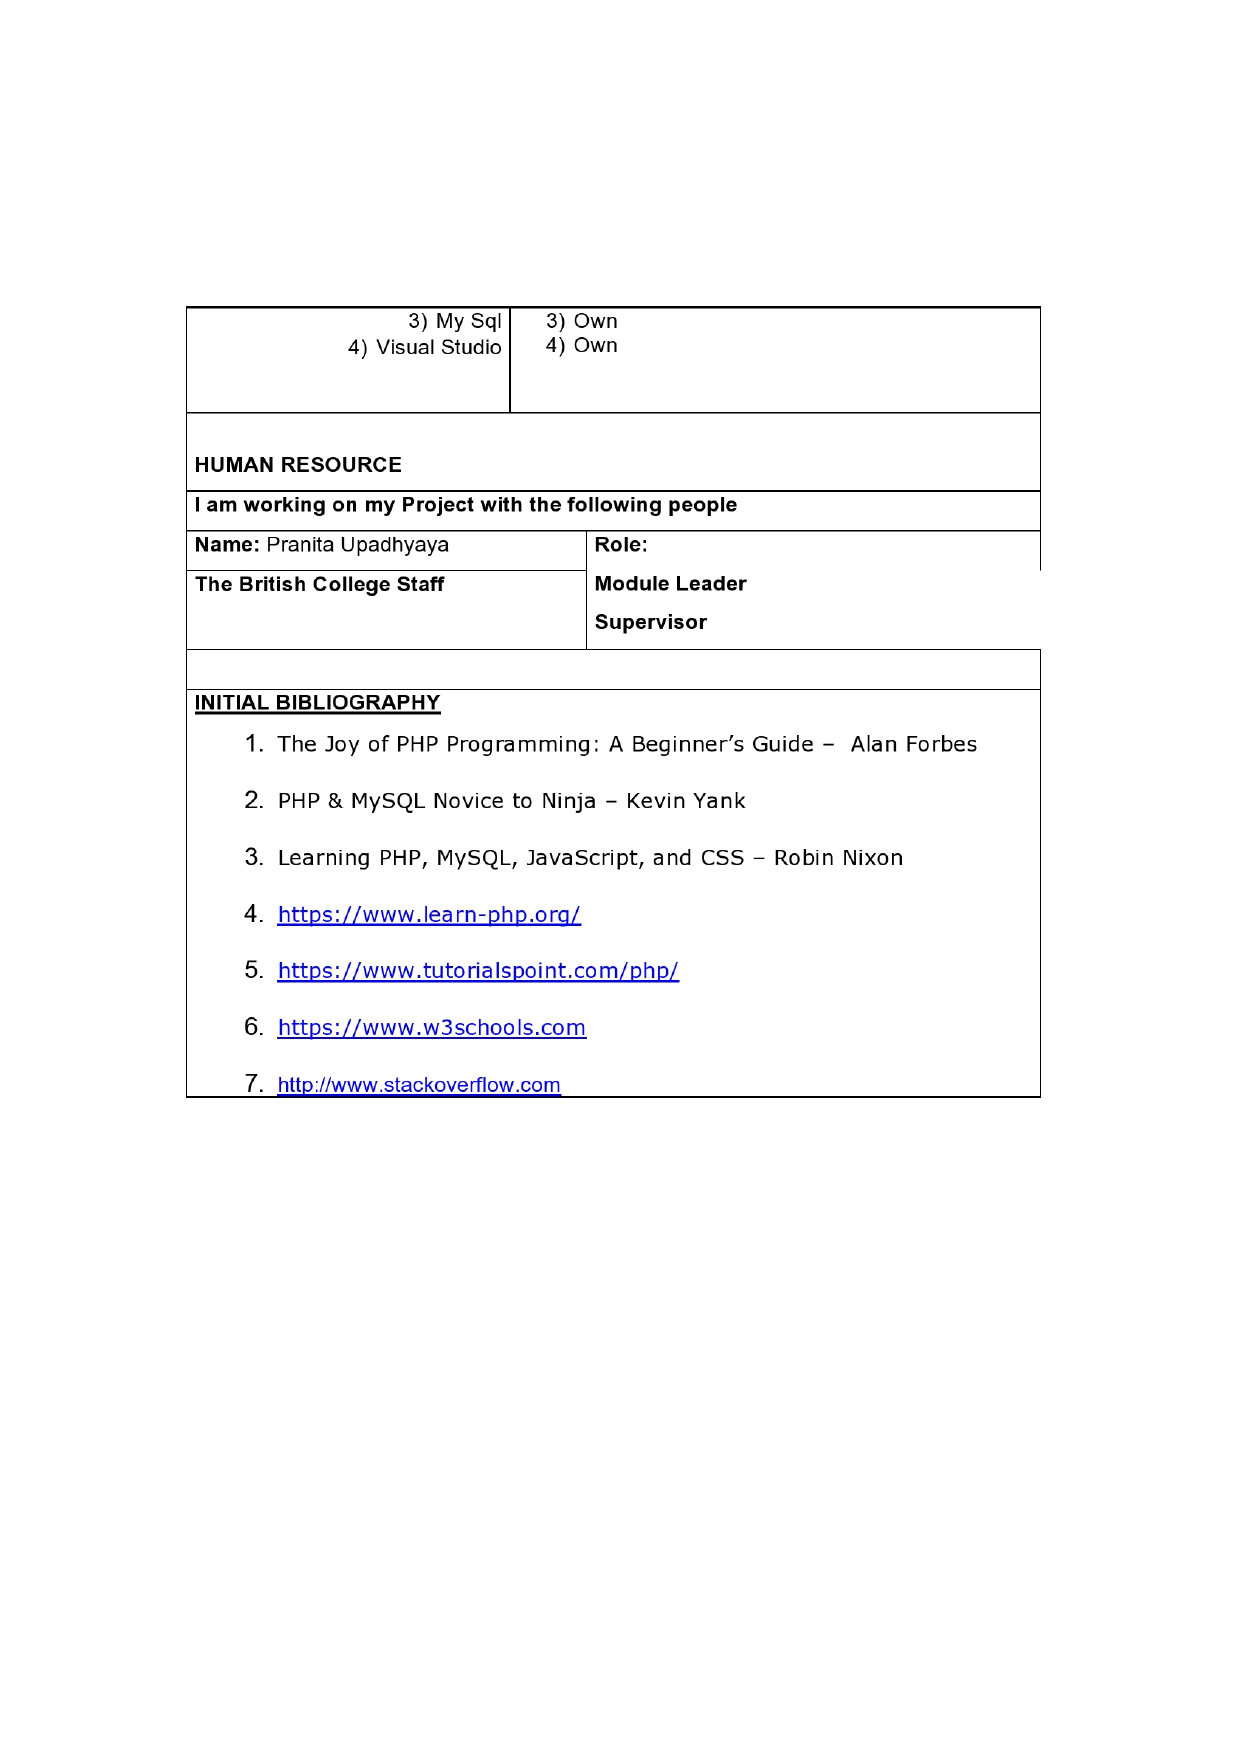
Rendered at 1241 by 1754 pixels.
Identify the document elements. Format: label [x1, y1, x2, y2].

picture [150, 196, 1091, 1414]
